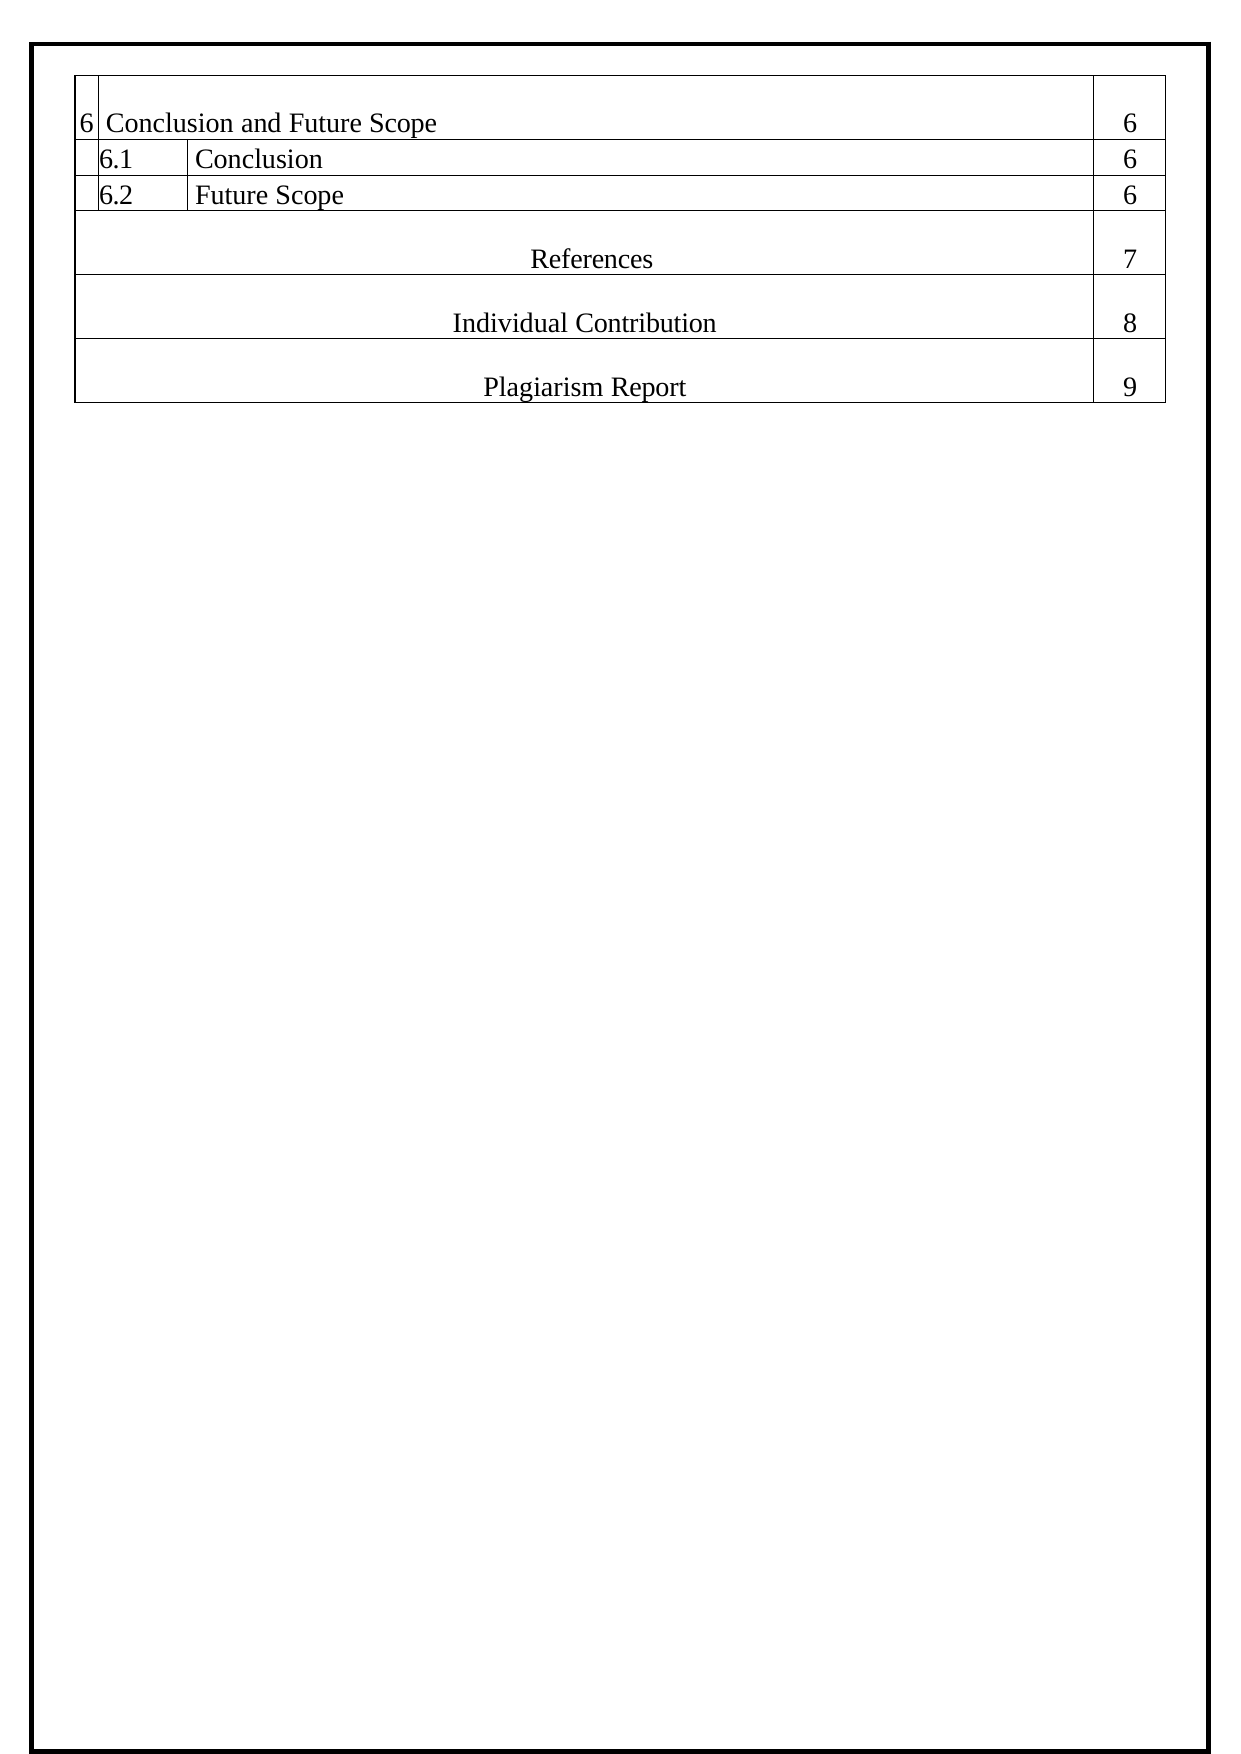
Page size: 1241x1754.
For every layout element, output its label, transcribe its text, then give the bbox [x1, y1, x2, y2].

table_cell References [76, 211, 1093, 274]
table_cell [76, 140, 98, 174]
table_cell Conclusion and Future Scope [99, 76, 1093, 139]
table_cell 6 [1094, 76, 1165, 139]
table_cell 6.1 [99, 140, 187, 174]
table_cell Future Scope [188, 176, 1093, 210]
table_cell Plagiarism Report [76, 339, 1093, 402]
table_cell 9 [1094, 339, 1165, 402]
table_cell 6.2 [99, 176, 187, 210]
table_cell Conclusion [188, 140, 1093, 174]
table_cell 6 [76, 76, 98, 139]
table_cell [76, 176, 98, 210]
table_cell Individual Contribution [76, 275, 1093, 338]
table_cell 8 [1094, 275, 1165, 338]
table_cell 7 [1094, 211, 1165, 274]
table_cell 6 [1094, 176, 1165, 210]
table_cell 6 [1094, 140, 1165, 174]
